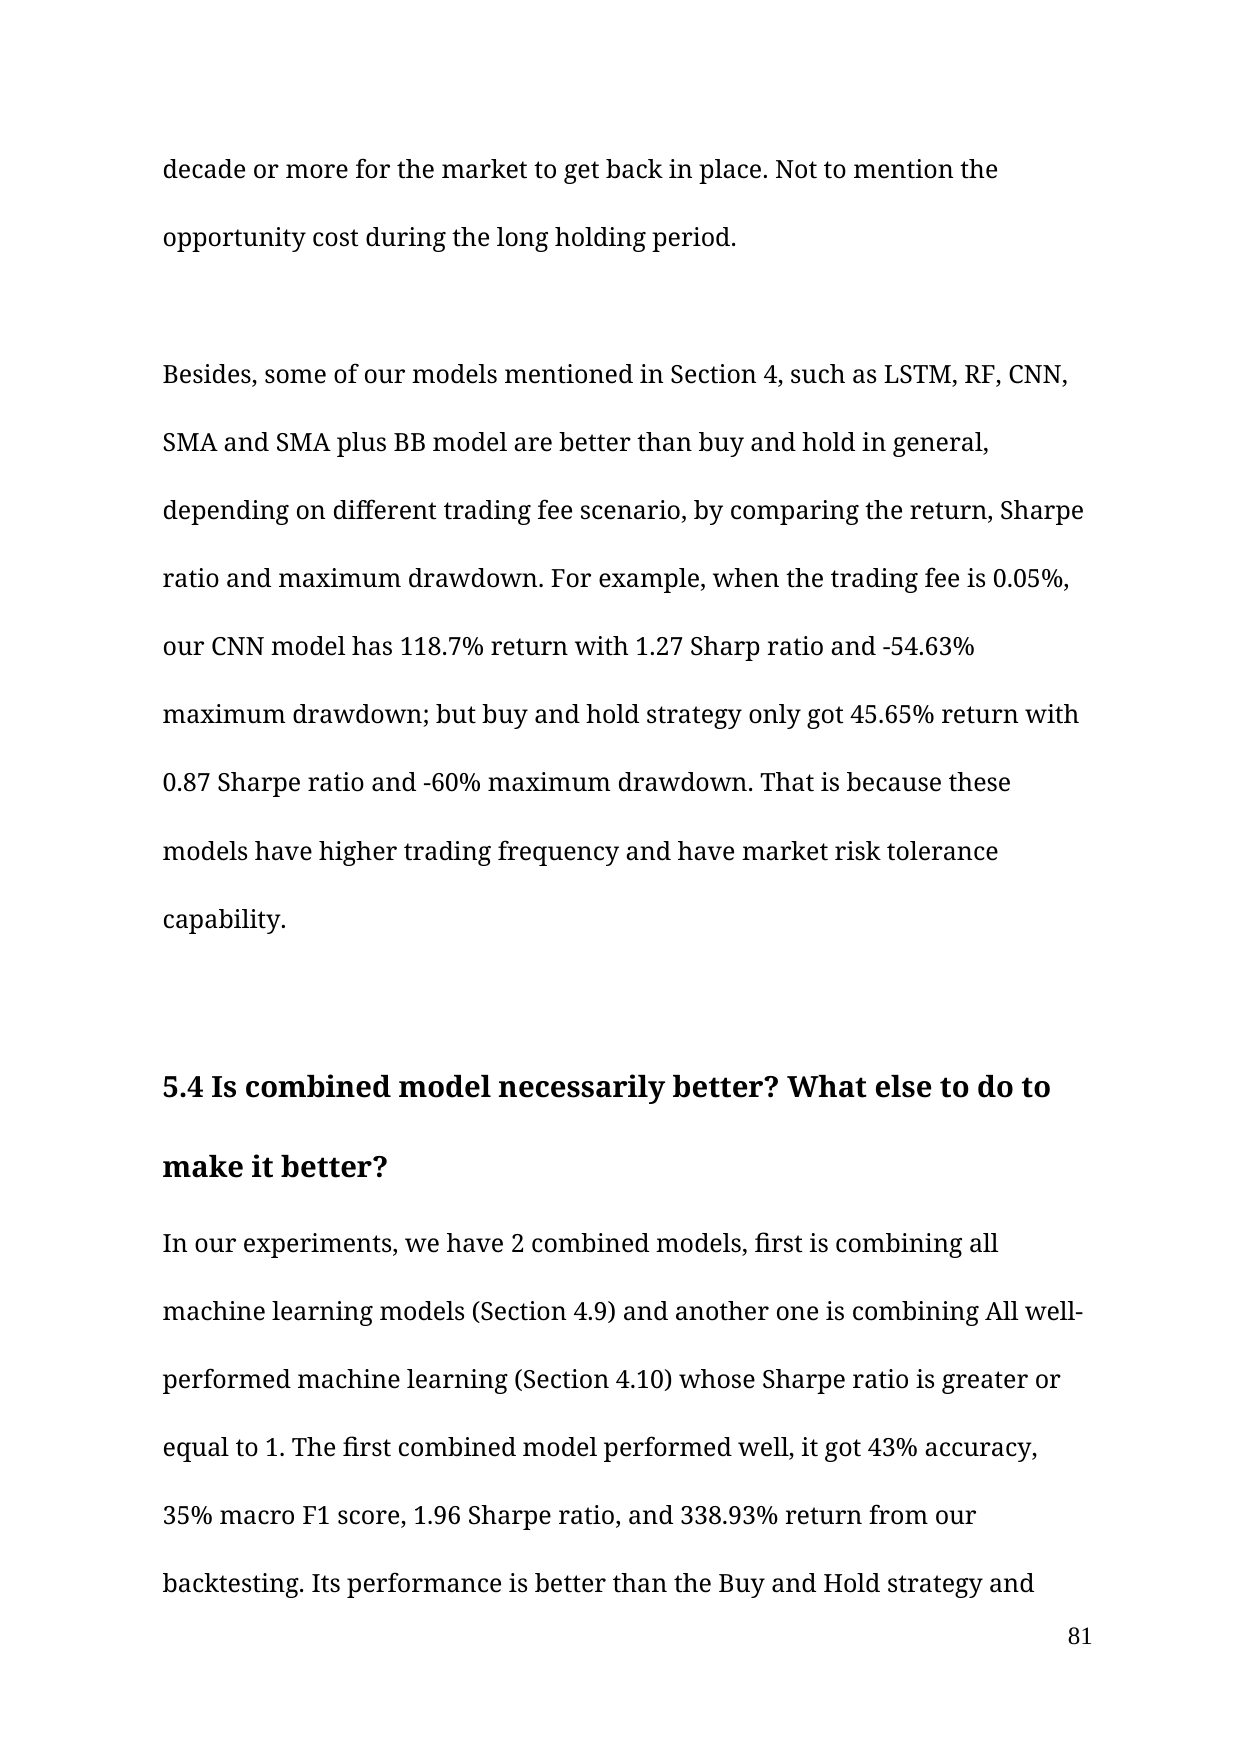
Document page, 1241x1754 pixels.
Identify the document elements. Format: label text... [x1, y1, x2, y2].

subtitle 5.4 Is combined model necessarily better? What else to do to make it better? [162, 1067, 1092, 1186]
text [162, 1225, 1092, 1600]
text Besides, some of our models mentioned in Section 4, such as LSTM, RF, CNN, SMA and SMA plus BB model are better than buy and hold in general, depending on different trading fee scenario, by comparing the return, Sharpe ratio and maximum drawdown. For example, when the trading fee is 0.05%, our CNN model has 118.7% return with 1.27 Sharp ratio and -54.63% maximum drawdown; but buy and hold strategy only got 45.65% return with 0.87 Sharpe ratio and -60% maximum drawdown. That is because these models have higher trading frequency and have market risk tolerance capability. [162, 356, 1092, 935]
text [162, 152, 1092, 254]
